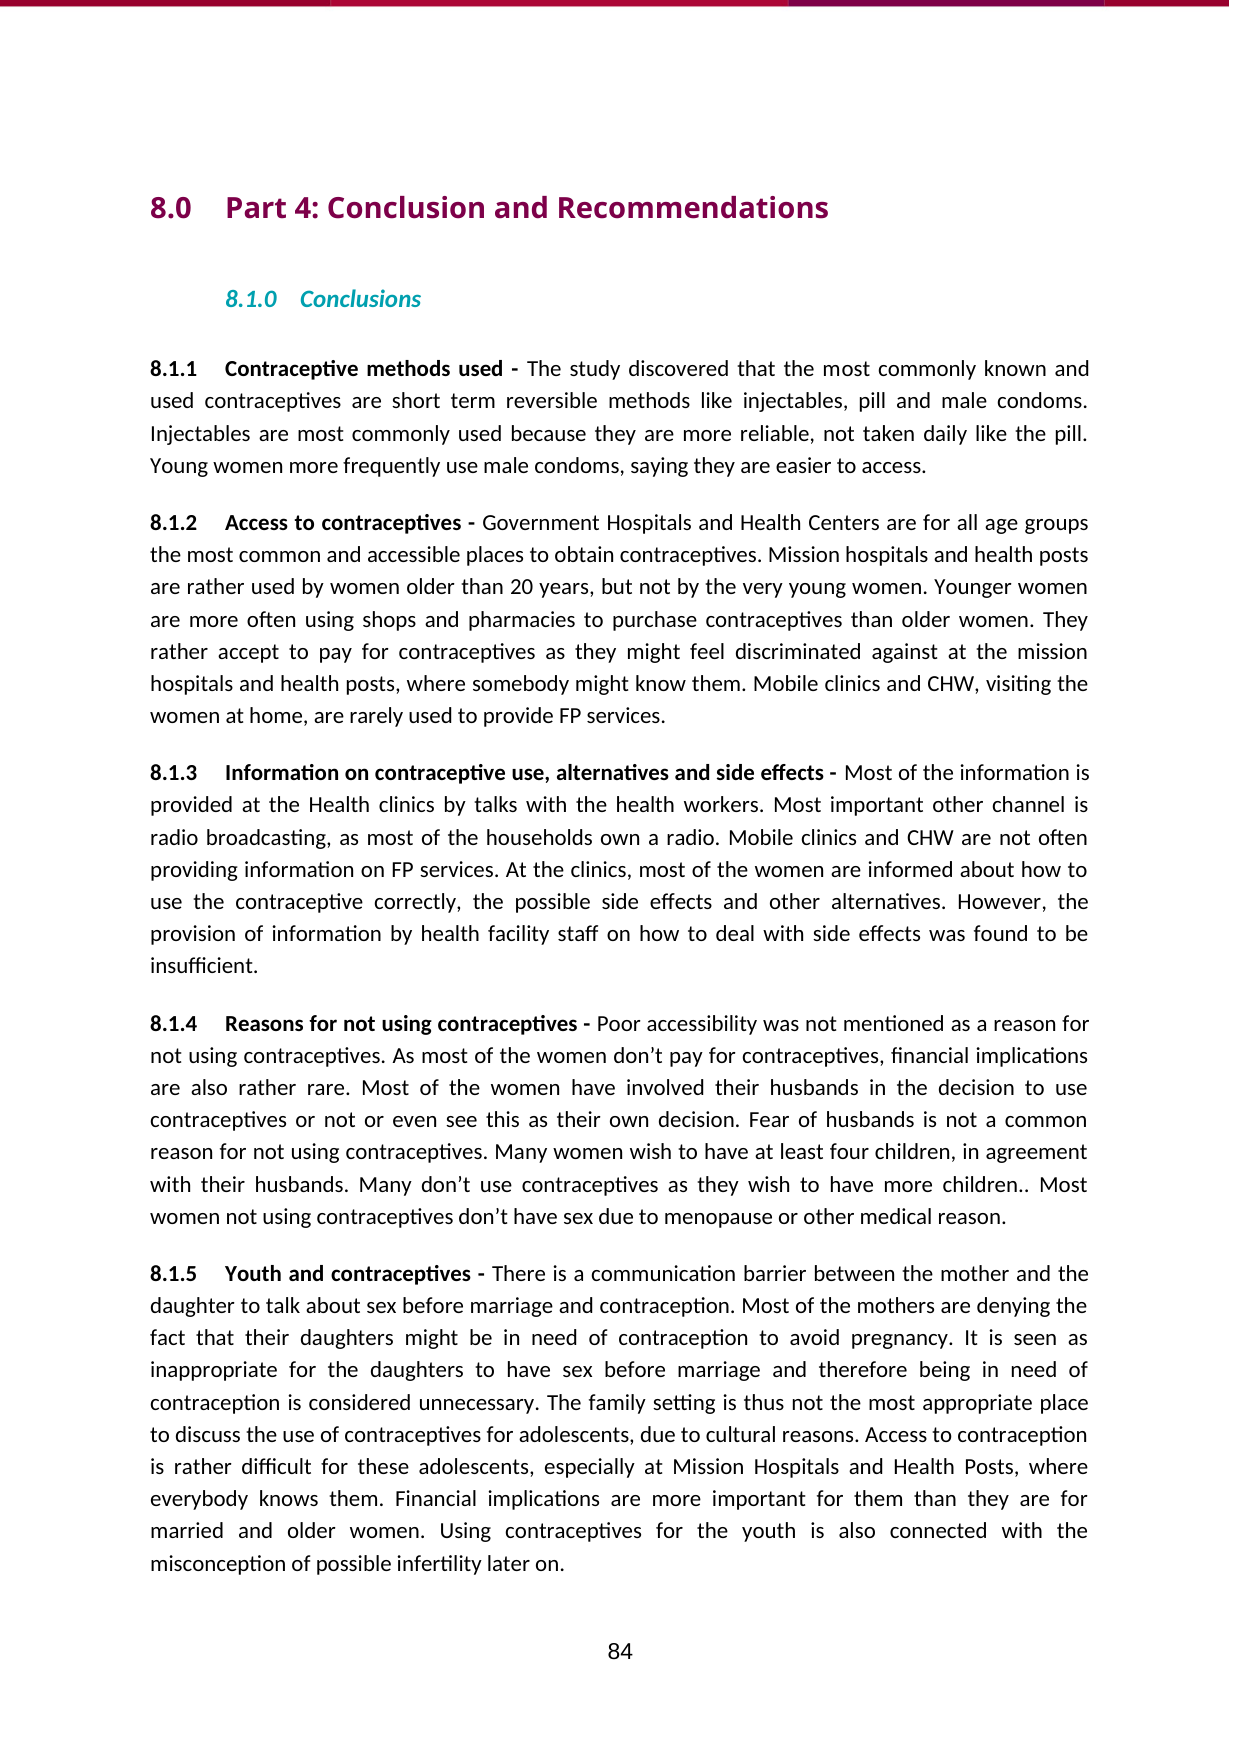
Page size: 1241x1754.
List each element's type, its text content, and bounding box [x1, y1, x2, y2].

text 8.1.3 Information on contraceptive use, alternatives and side effects - Most of the information is provided at the Health clinics by talks with the health workers. Most important other channel is radio broadcasting, as most of the households own a radio. Mobile clinics and CHW are not often providing information on FP services. At the clinics, most of the women are informed about how to use the contraceptive correctly, the possible side effects and other alternatives. However, the provision of information by health facility staff on how to deal with side effects was found to be insufficient. [150, 758, 1090, 979]
text 8.1.4 Reasons for not using contraceptives - Poor accessibility was not mentioned as a reason for not using contraceptives. As most of the women don’t pay for contraceptives, financial implications are also rather rare. Most of the women have involved their husbands in the decision to use contraceptives or not or even see this as their own decision. Fear of husbands is not a common reason for not using contraceptives. Many women wish to have at least four children, in agreement with their husbands. Many don’t use contraceptives as they wish to have more children.. Most women not using contraceptives don’t have sex due to menopause or other medical reason. [150, 1009, 1090, 1230]
text 8.1.2 Access to contraceptives - Government Hospitals and Health Centers are for all age groups the most common and accessible places to obtain contraceptives. Mission hospitals and health posts are rather used by women older than 20 years, but not by the very young women. Younger women are more often using shops and pharmacies to purchase contraceptives than older women. They rather accept to pay for contraceptives as they might feel discriminated against at the mission hospitals and health posts, where somebody might know them. Mobile clinics and CHW, visiting the women at home, are rarely used to provide FP services. [150, 508, 1090, 729]
picture [0, 0, 1229, 1718]
subtitle Conclusions [225, 284, 1090, 314]
subtitle Part 4: Conclusion and Recommendations [150, 187, 1090, 227]
text 8.1.1 Contraceptive methods used - The study discovered that the most commonly known and used contraceptives are short term reversible methods like injectables, pill and male condoms. Injectables are most commonly used because they are more reliable, not taken daily like the pill. Young women more frequently use male condoms, saying they are easier to access. [150, 354, 1090, 479]
text 8.1.5 Youth and contraceptives - There is a communication barrier between the mother and the daughter to talk about sex before marriage and contraception. Most of the mothers are denying the fact that their daughters might be in need of contraception to avoid pregnancy. It is seen as inappropriate for the daughters to have sex before marriage and therefore being in need of contraception is considered unnecessary. The family setting is thus not the most appropriate place to discuss the use of contraceptives for adolescents, due to cultural reasons. Access to contraception is rather difficult for these adolescents, especially at Mission Hospitals and Health Posts, where everybody knows them. Financial implications are more important for them than they are for married and older women. Using contraceptives for the youth is also connected with the misconception of possible infertility later on. [150, 1259, 1090, 1577]
